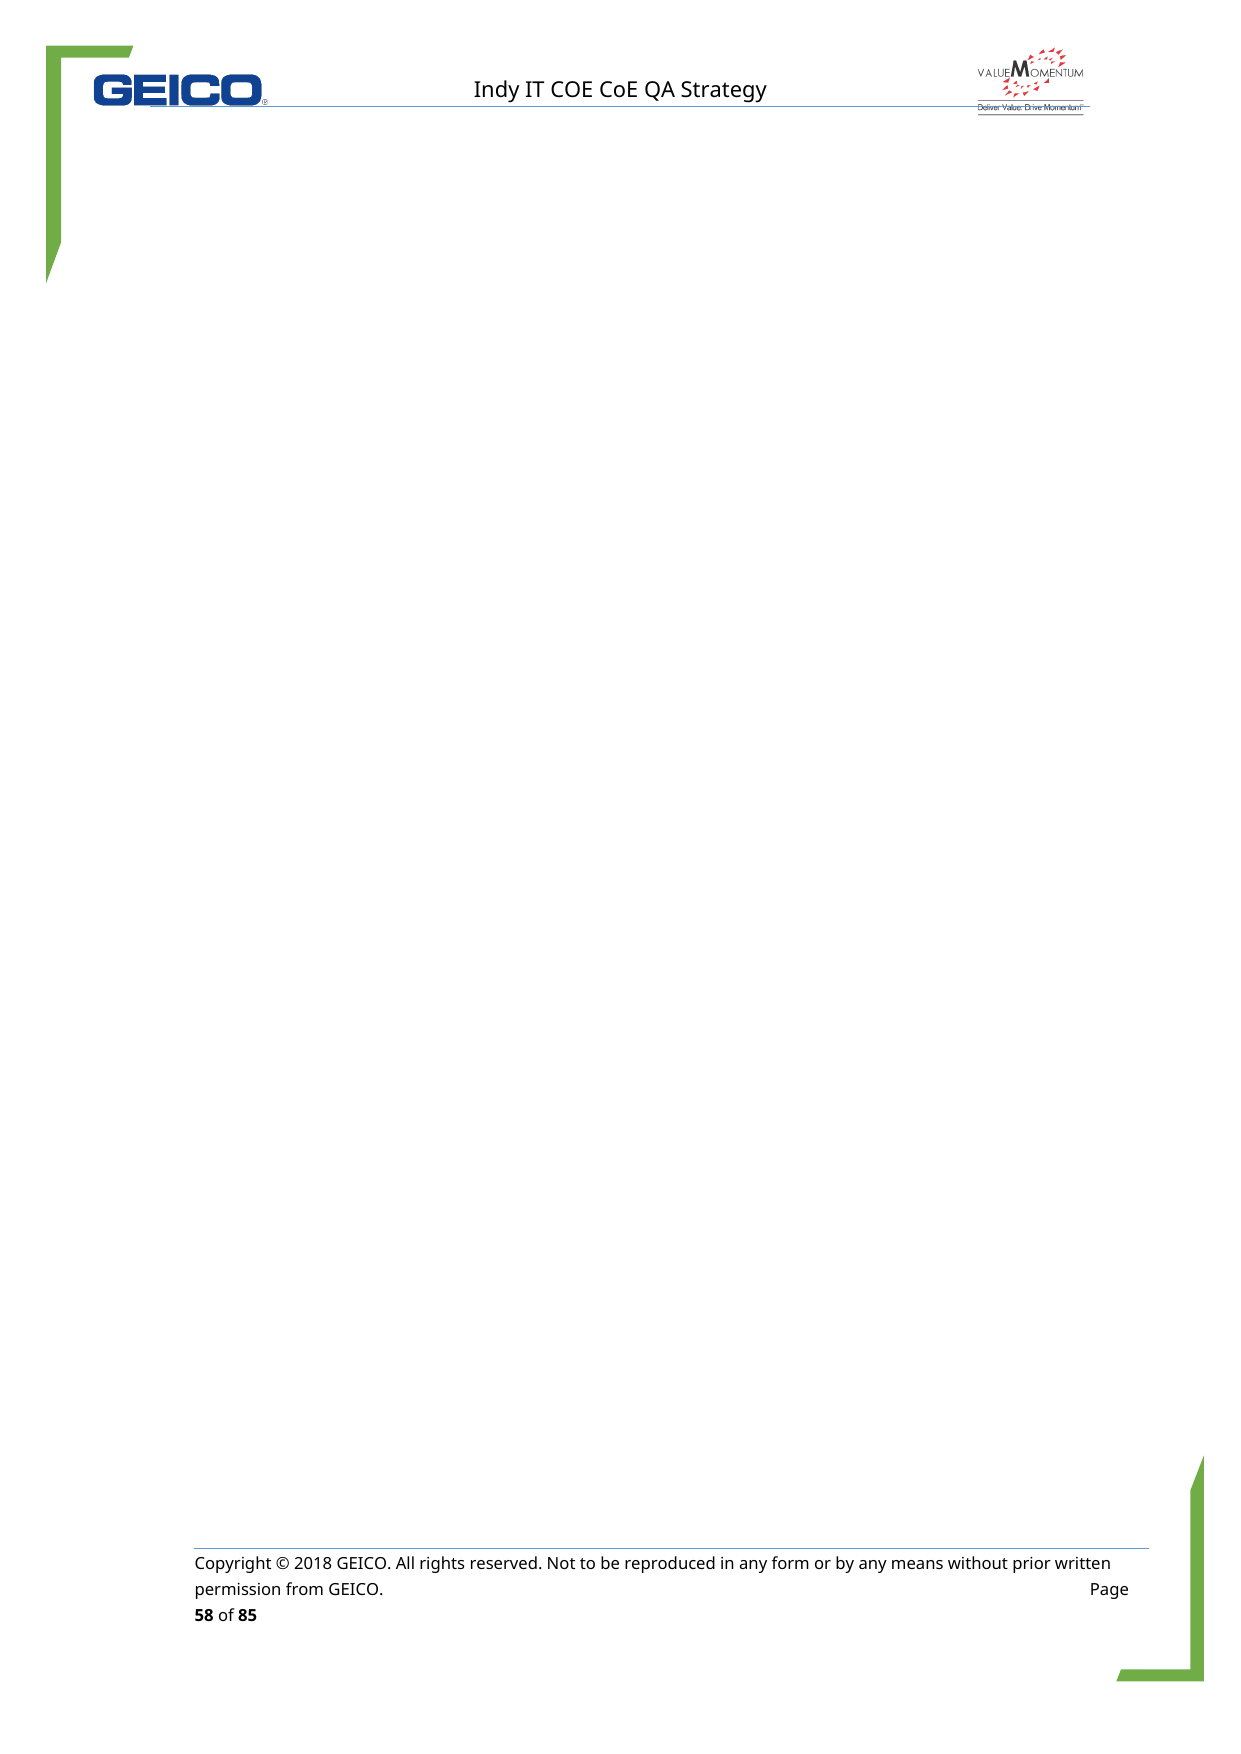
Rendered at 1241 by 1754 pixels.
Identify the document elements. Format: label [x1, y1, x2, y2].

picture [970, 42, 1091, 106]
picture [970, 107, 1091, 120]
picture [93, 74, 268, 106]
